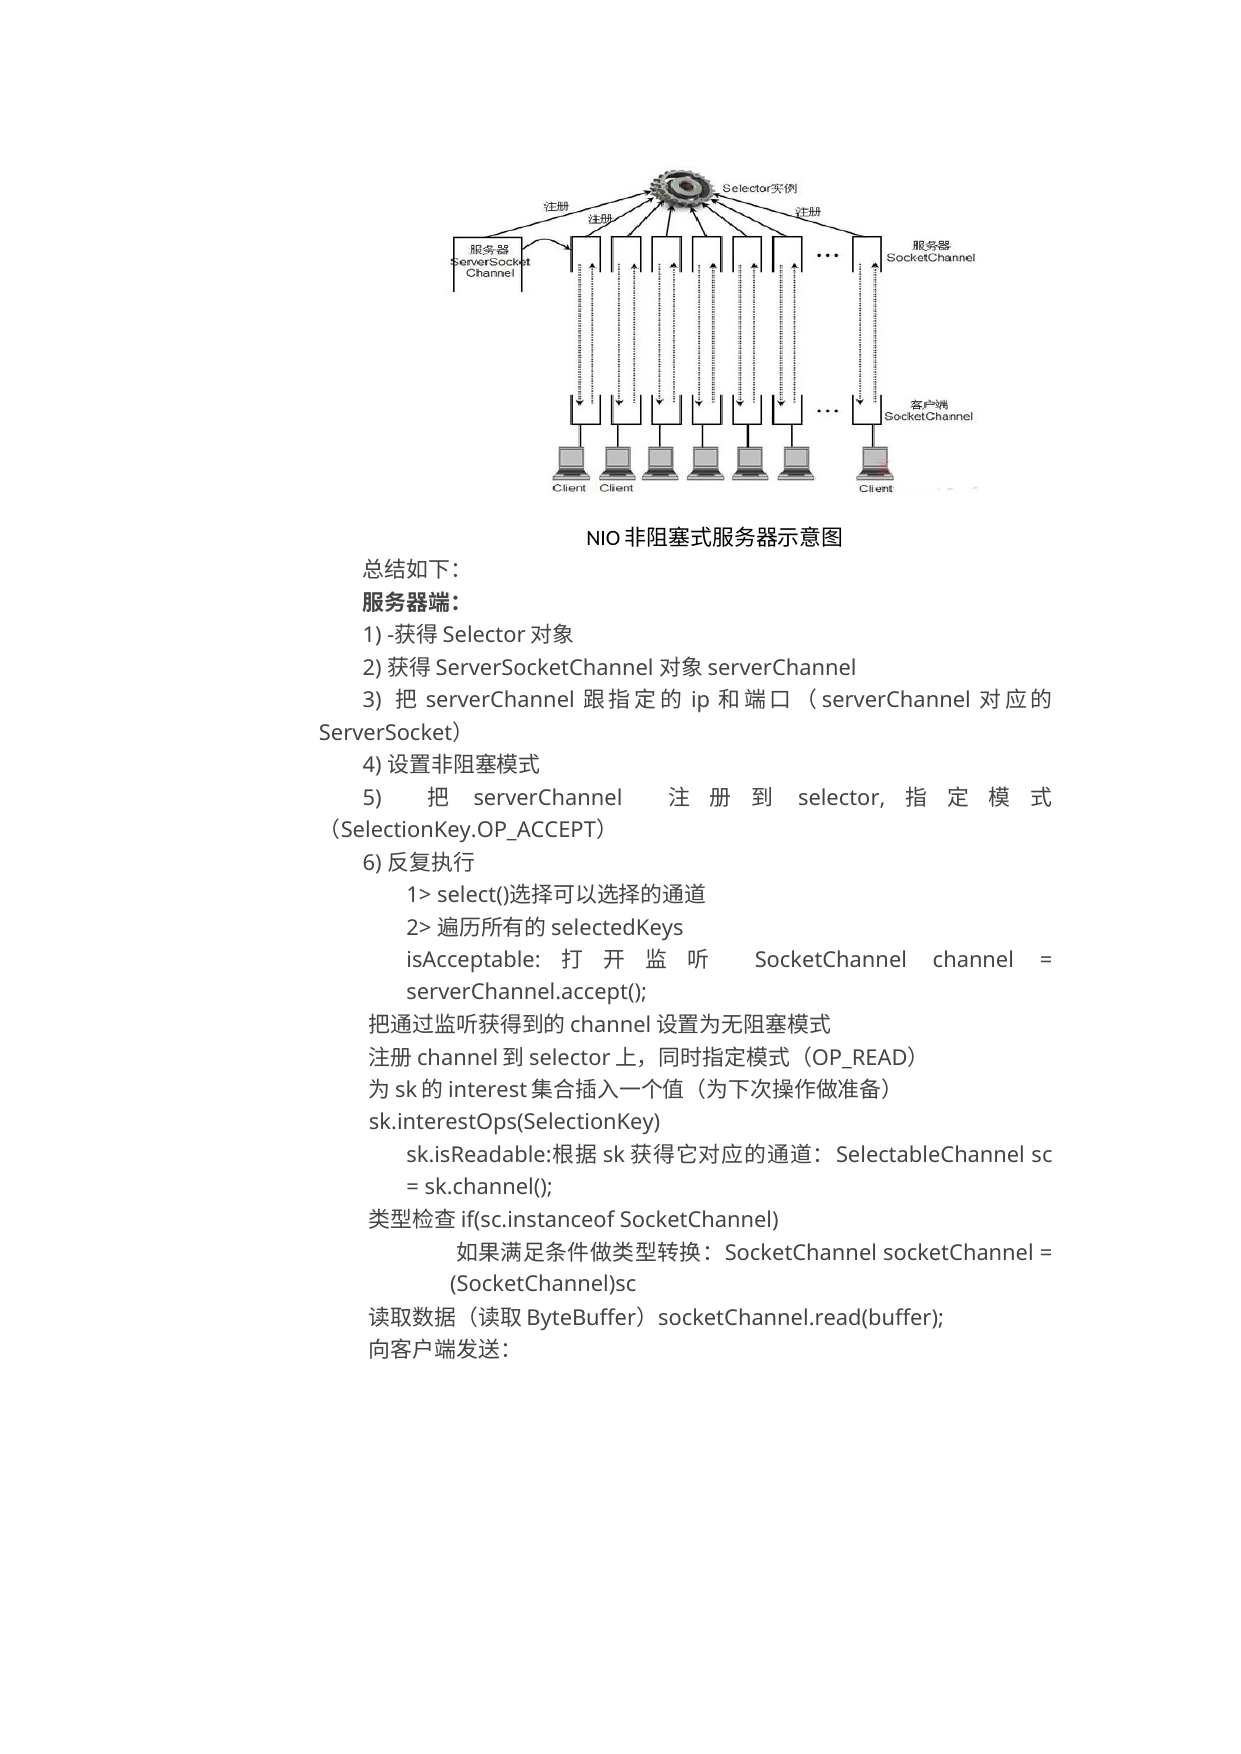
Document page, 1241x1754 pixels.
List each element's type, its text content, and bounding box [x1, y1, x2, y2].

text 向客户端发送： [187, 1332, 1053, 1364]
text 注册channel到selector上，同时指定模式（OP_READ） [187, 1039, 1053, 1072]
text 读取数据（读取ByteBuffer）socketChannel.read(buffer); [187, 1299, 1053, 1332]
text 1> select()选择可以选择的通道 [187, 877, 1053, 909]
text 4) 设置非阻塞模式 [319, 747, 1053, 779]
text 总结如下： [319, 552, 1053, 584]
text 服务器端： [319, 584, 1053, 617]
text 把通过监听获得到的channel设置为无阻塞模式 [187, 1007, 1053, 1039]
picture [436, 162, 993, 500]
list NIO非阻塞式服务器示意图 [377, 519, 1053, 552]
text 2) 获得ServerSocketChannel 对象serverChannel [319, 649, 1053, 682]
text 6) 反复执行 [319, 844, 1053, 877]
text 3) 把serverChannel跟指定的ip和端口（serverChannel对应的ServerSocket） [319, 682, 1053, 747]
text 类型检查if(sc.instanceof SocketChannel) [187, 1202, 1053, 1234]
text isAcceptable:打开监听 SocketChannel channel = serverChannel.accept(); [406, 942, 1053, 1007]
text 2> 遍历所有的selectedKeys [187, 909, 1053, 942]
text 1) -获得Selector对象 [319, 617, 1053, 649]
text 5) 把serverChannel 注册到selector,指定模式（SelectionKey.OP_ACCEPT） [319, 779, 1053, 844]
text sk.interestOps(SelectionKey) [187, 1104, 1053, 1137]
text sk.isReadable:根据sk获得它对应的通道：SelectableChannel sc = sk.channel(); [406, 1137, 1053, 1202]
text 如果满足条件做类型转换：SocketChannel socketChannel = (SocketChannel)sc [450, 1234, 1053, 1299]
text 为sk的interest集合插入一个值（为下次操作做准备） [187, 1072, 1053, 1104]
